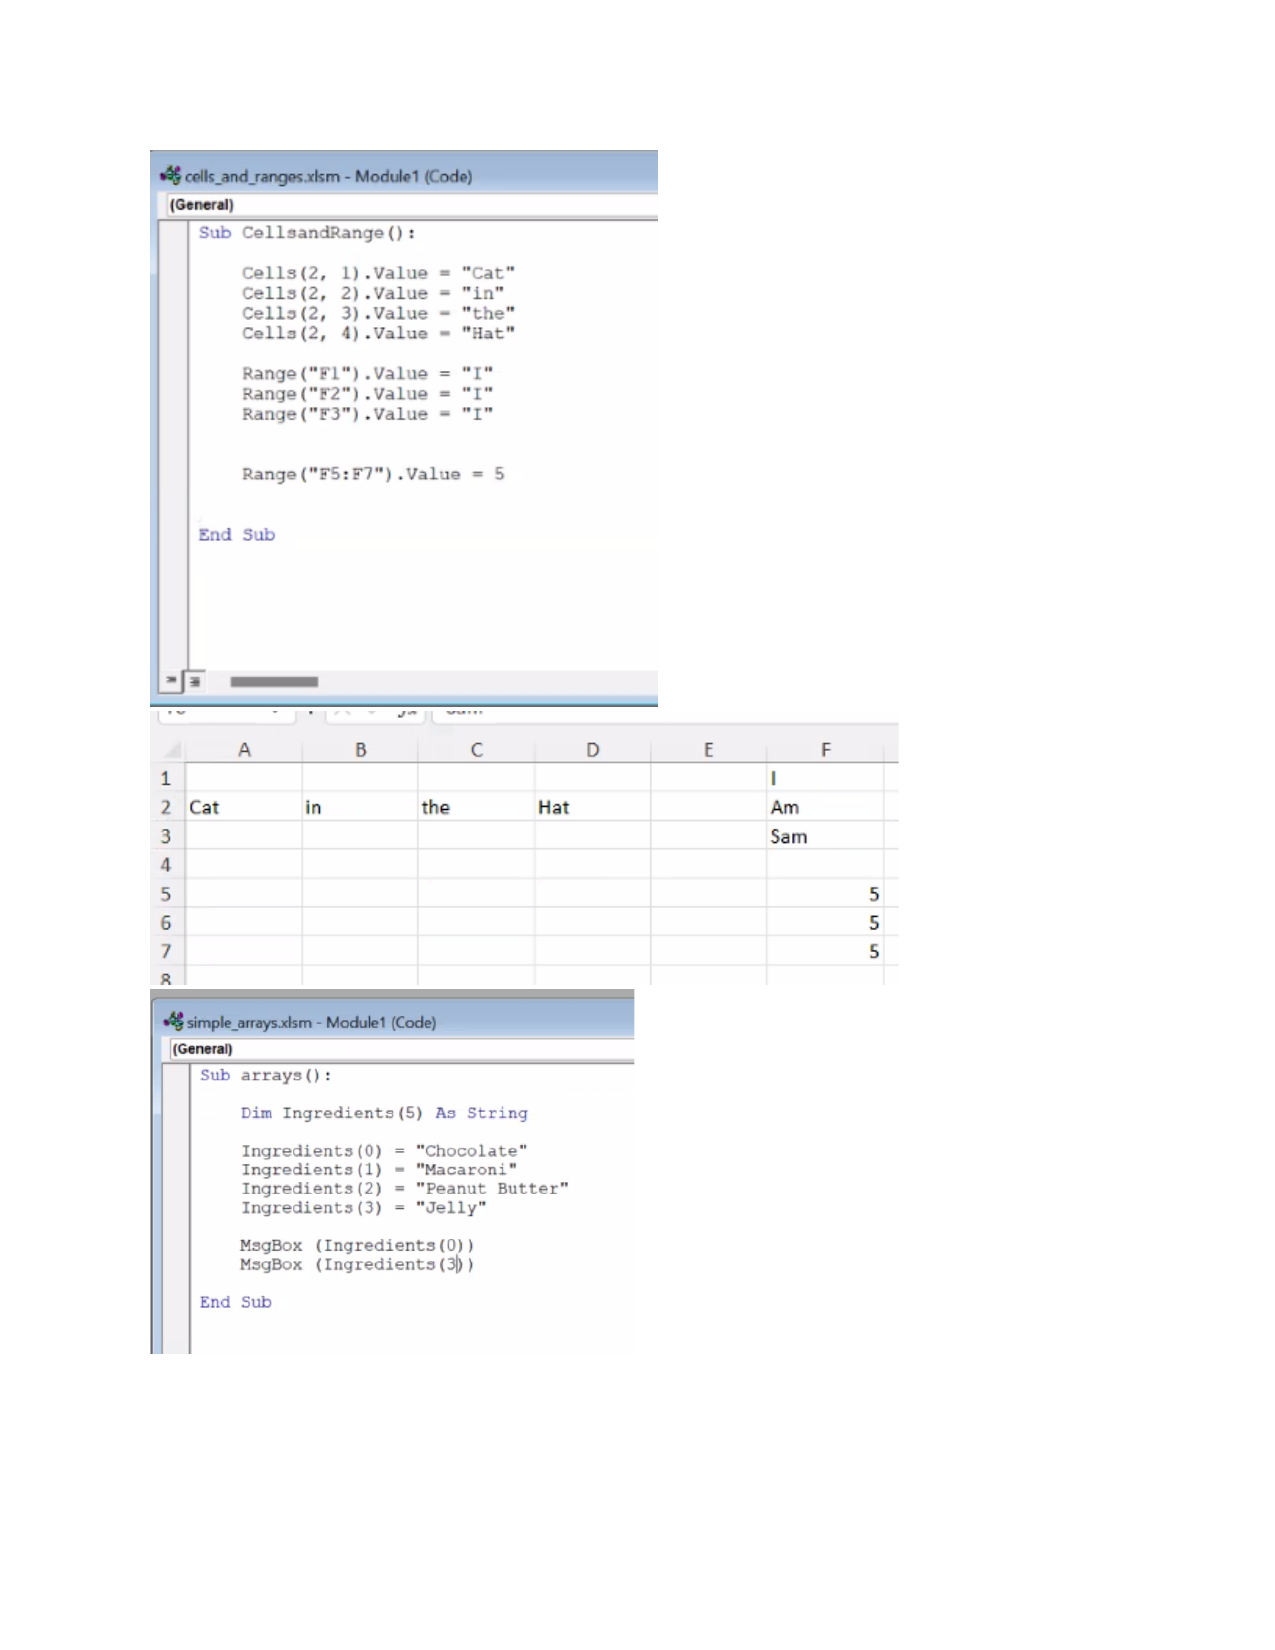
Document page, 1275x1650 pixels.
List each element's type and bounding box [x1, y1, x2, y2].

picture [150, 711, 899, 985]
picture [150, 989, 635, 1354]
picture [150, 150, 658, 707]
